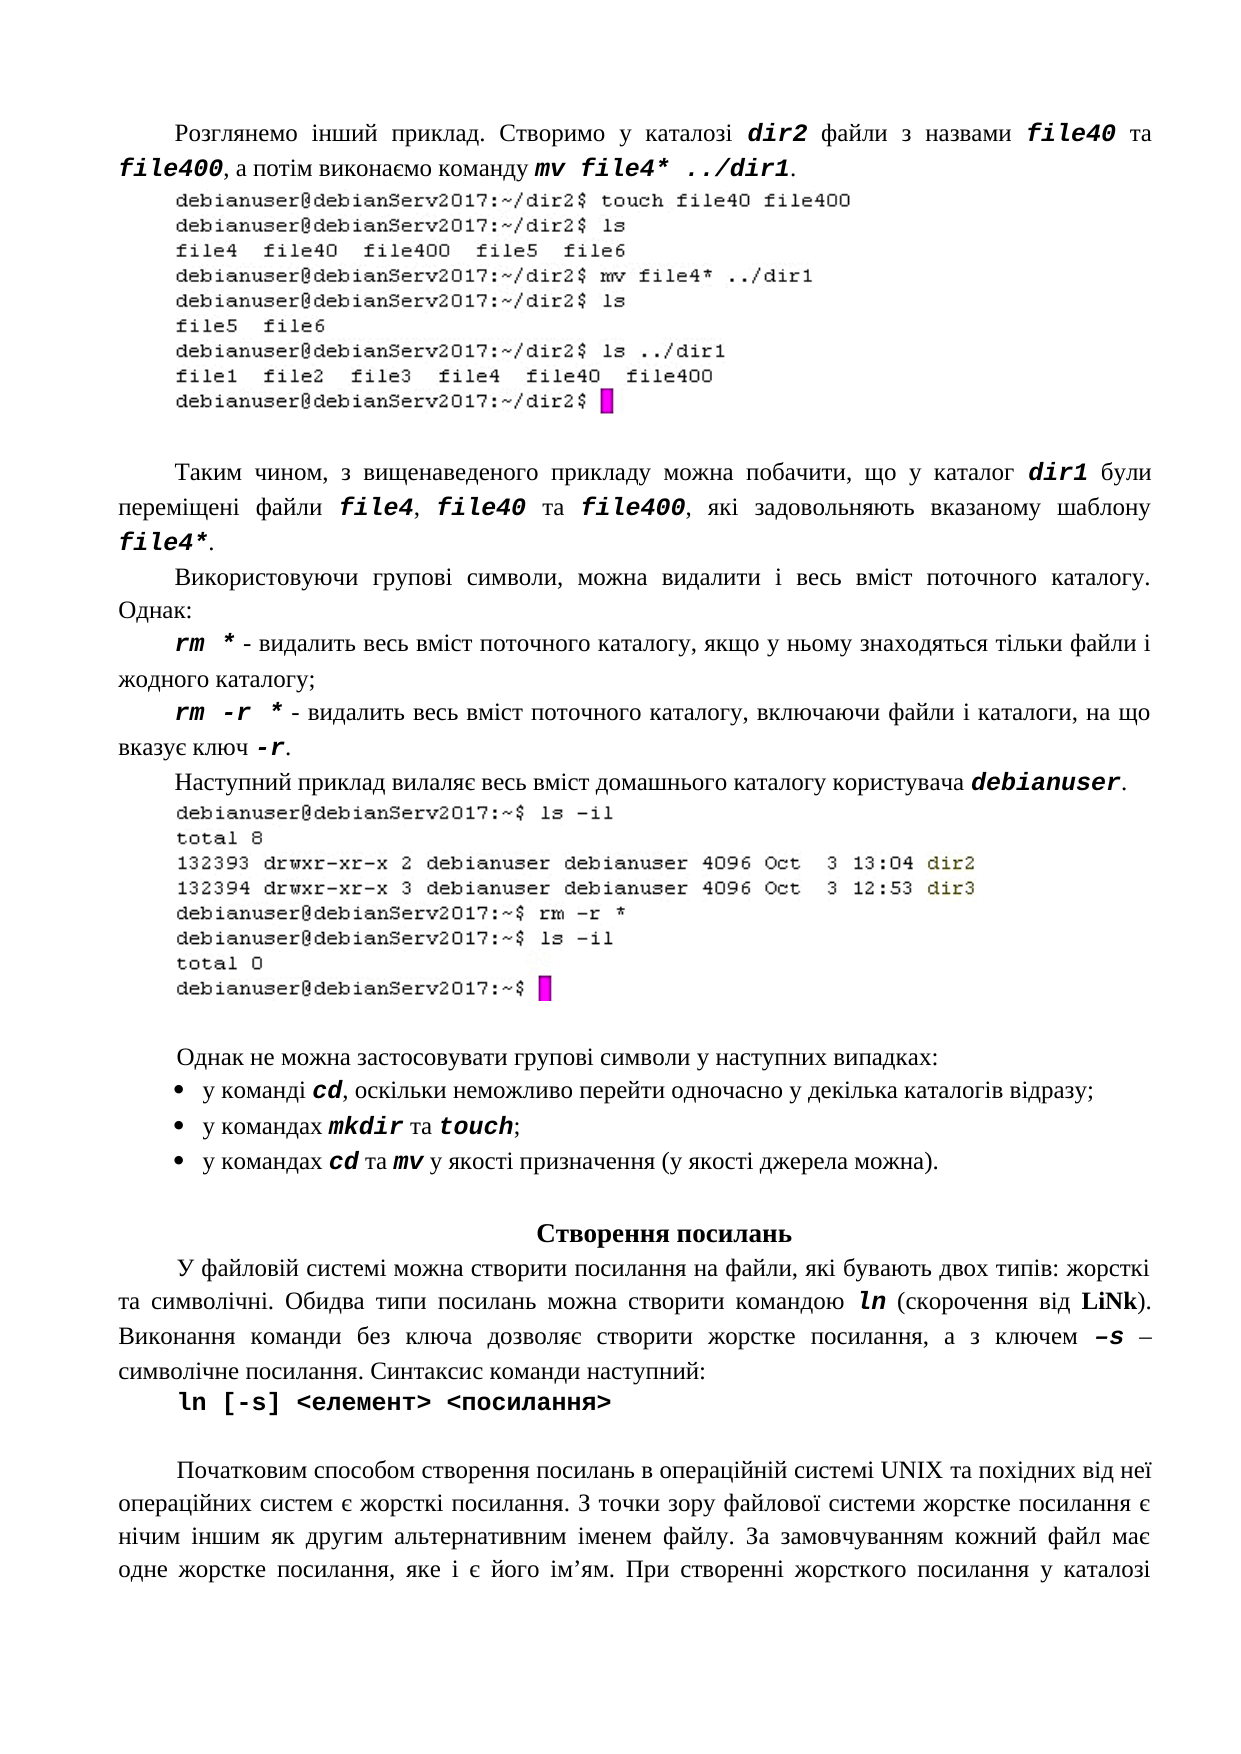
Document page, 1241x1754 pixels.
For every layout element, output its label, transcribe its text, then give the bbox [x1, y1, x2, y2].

picture [174, 188, 859, 420]
text Розглянемо інший приклад. Створимо у каталозі dir2 файли з назвами file40 та file400, а потім виконаємо команду mv file4* ../dir1. [118, 118, 1152, 184]
text ln [-s] <елемент> <посилання> [118, 1389, 1152, 1418]
text Таким чином, з вищенаведеного прикладу можна побачити, що у каталог dir1 були переміщені файли file4, file40 та file400, які задовольняють вказаному шаблону file4*. [118, 457, 1152, 558]
text Однак не можна застосовувати групові символи у наступних випадках: [118, 1042, 1152, 1071]
picture [176, 802, 988, 1001]
text Наступний приклад вилаляє весь вміст домашнього каталогу користувача debianuser. [118, 767, 1152, 798]
text Створення посилань [118, 1217, 1152, 1248]
text У файловій системі можна створити посилання на файли, які бувають двох типів: жорсткі та символічні. Обидва типи посилань можна створити командою ln (скорочення від LiNk). Виконання команди без ключа дозволяє створити жорстке посилання, а з ключем –s – символічне посилання. Синтаксис команди наступний: [118, 1253, 1152, 1385]
text rm * - видалить весь вміст поточного каталогу, якщо у ньому знаходяться тільки файли і жодного каталогу; [118, 628, 1152, 692]
text rm -r * - видалить весь вміст поточного каталогу, включаючи файли і каталоги, на що вказує ключ -r. [118, 697, 1152, 763]
list у командах mkdir та touch; [174, 1111, 1152, 1142]
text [118, 1455, 1152, 1583]
text Використовуючи групові символи, можна видалити і весь вміст поточного каталогу. Однак: [118, 562, 1152, 624]
list у команді cd, оскільки неможливо перейти одночасно у декілька каталогів відразу; [174, 1075, 1152, 1106]
list у командах cd та mv у якості призначення (у якості джерела можна). [174, 1146, 1152, 1177]
